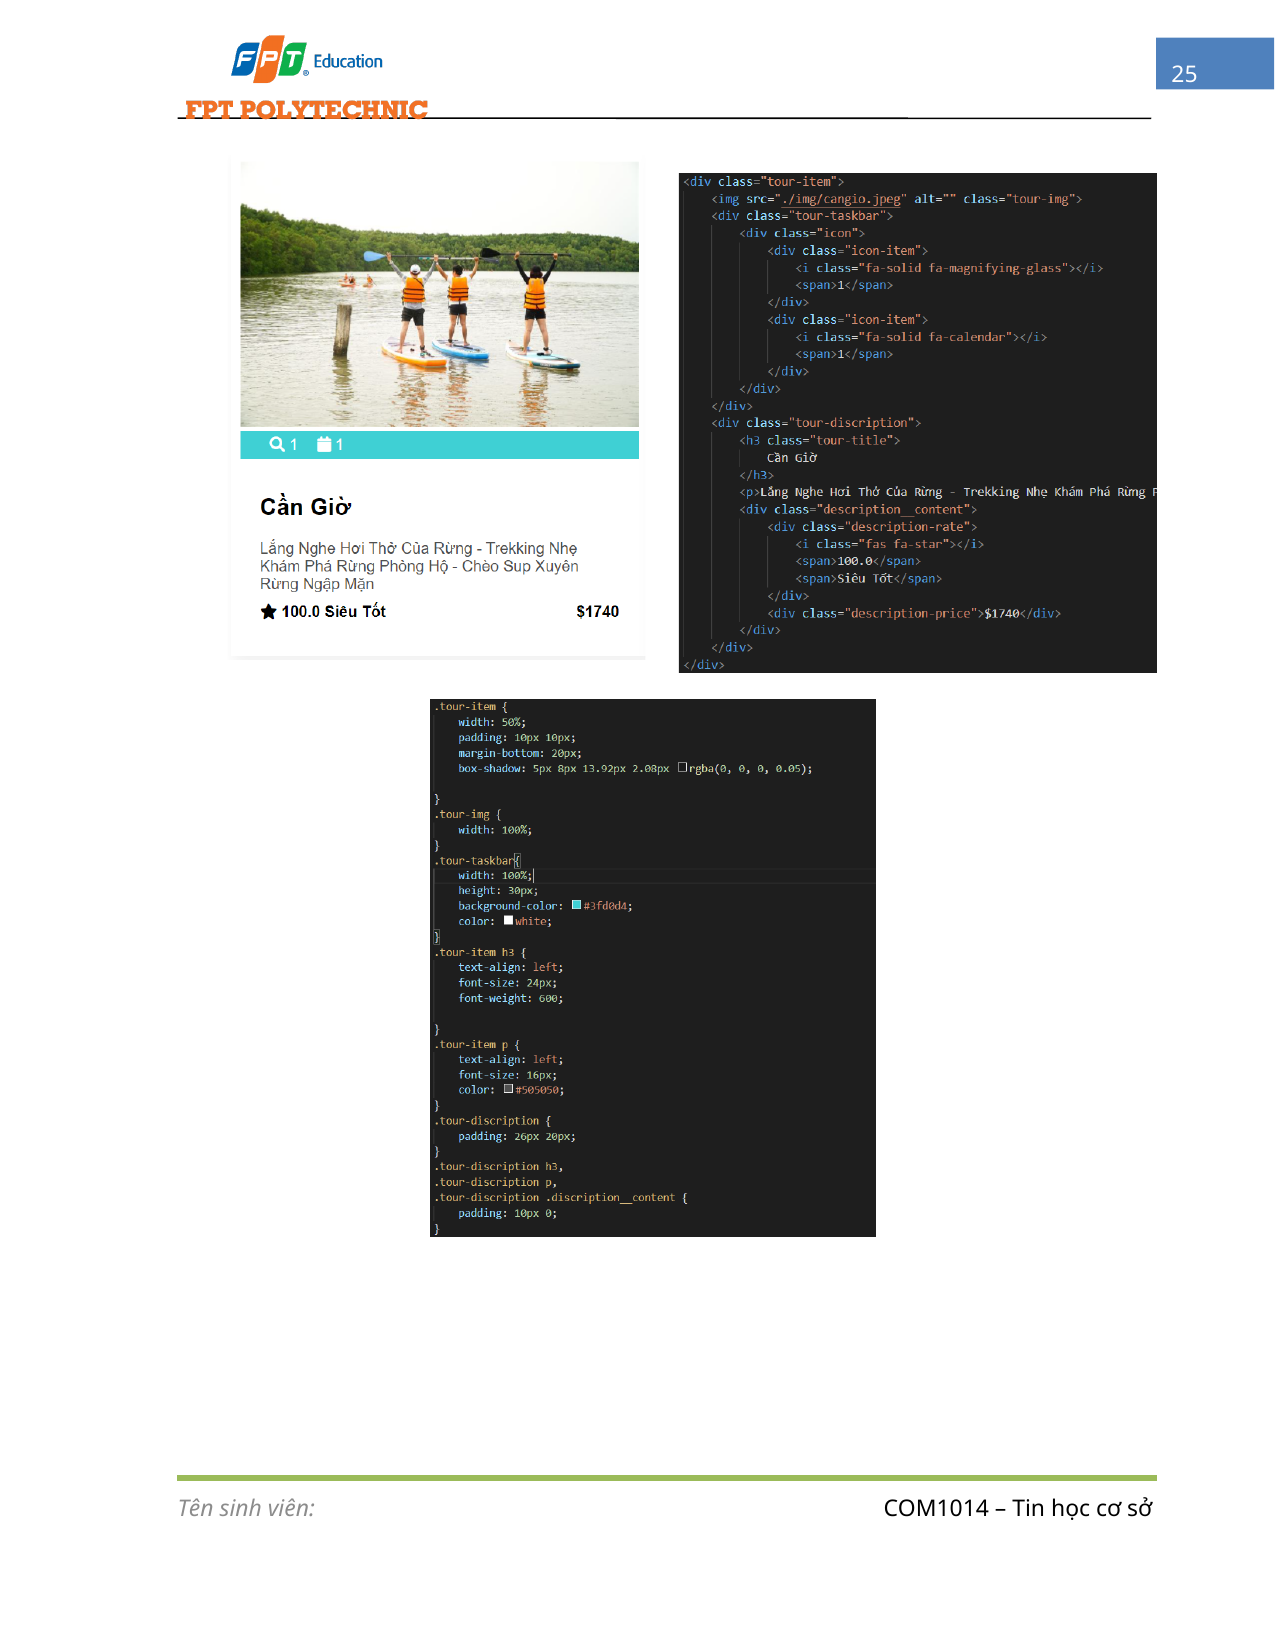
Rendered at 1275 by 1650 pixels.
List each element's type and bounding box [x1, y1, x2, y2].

picture [227, 155, 646, 660]
picture [177, 27, 436, 127]
picture [430, 699, 876, 1237]
picture [678, 173, 1157, 673]
